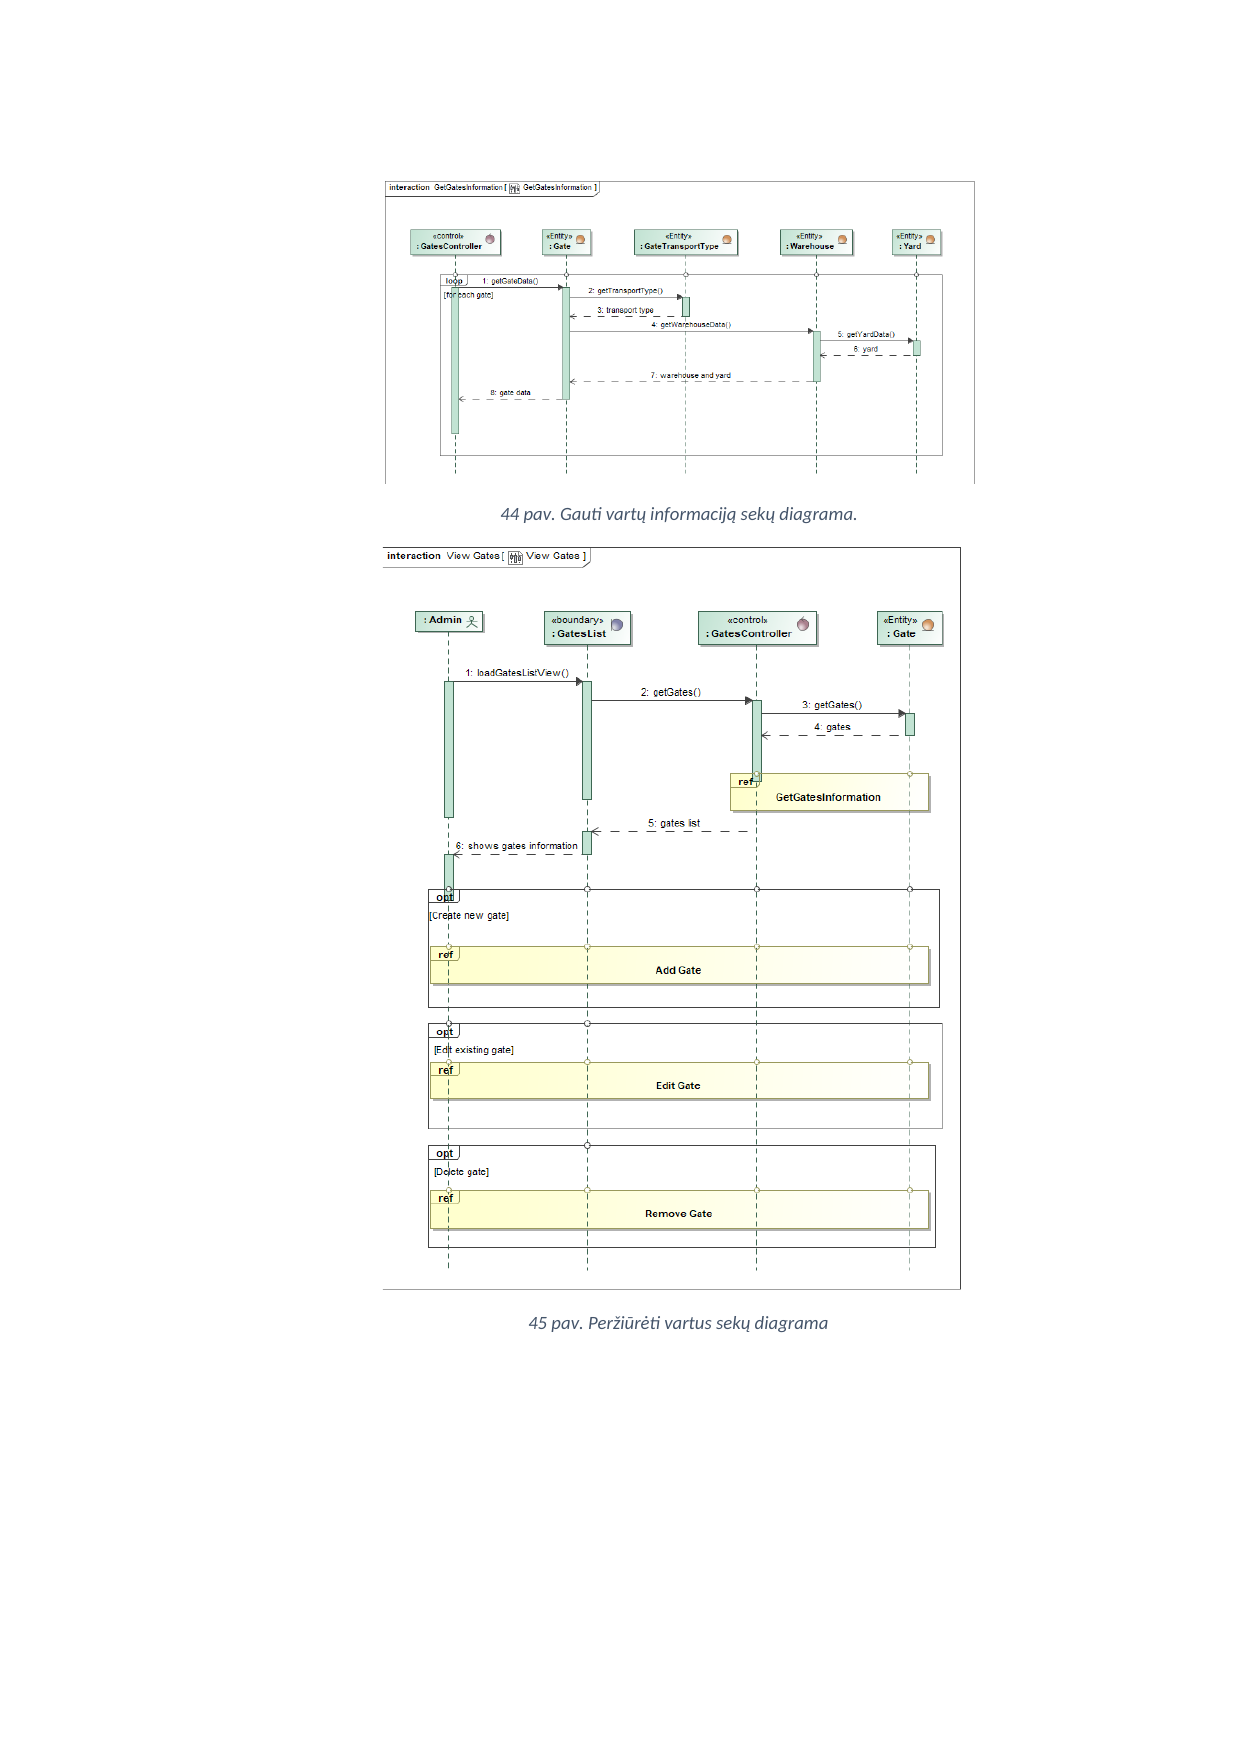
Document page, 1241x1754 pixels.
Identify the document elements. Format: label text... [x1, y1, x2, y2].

text 45 pav. Peržiūrėti vartus sekų diagrama [177, 1311, 1181, 1334]
text 44 pav. Gauti vartų informaciją sekų diagrama. [177, 502, 1181, 525]
picture [381, 177, 977, 484]
picture [382, 546, 976, 1290]
